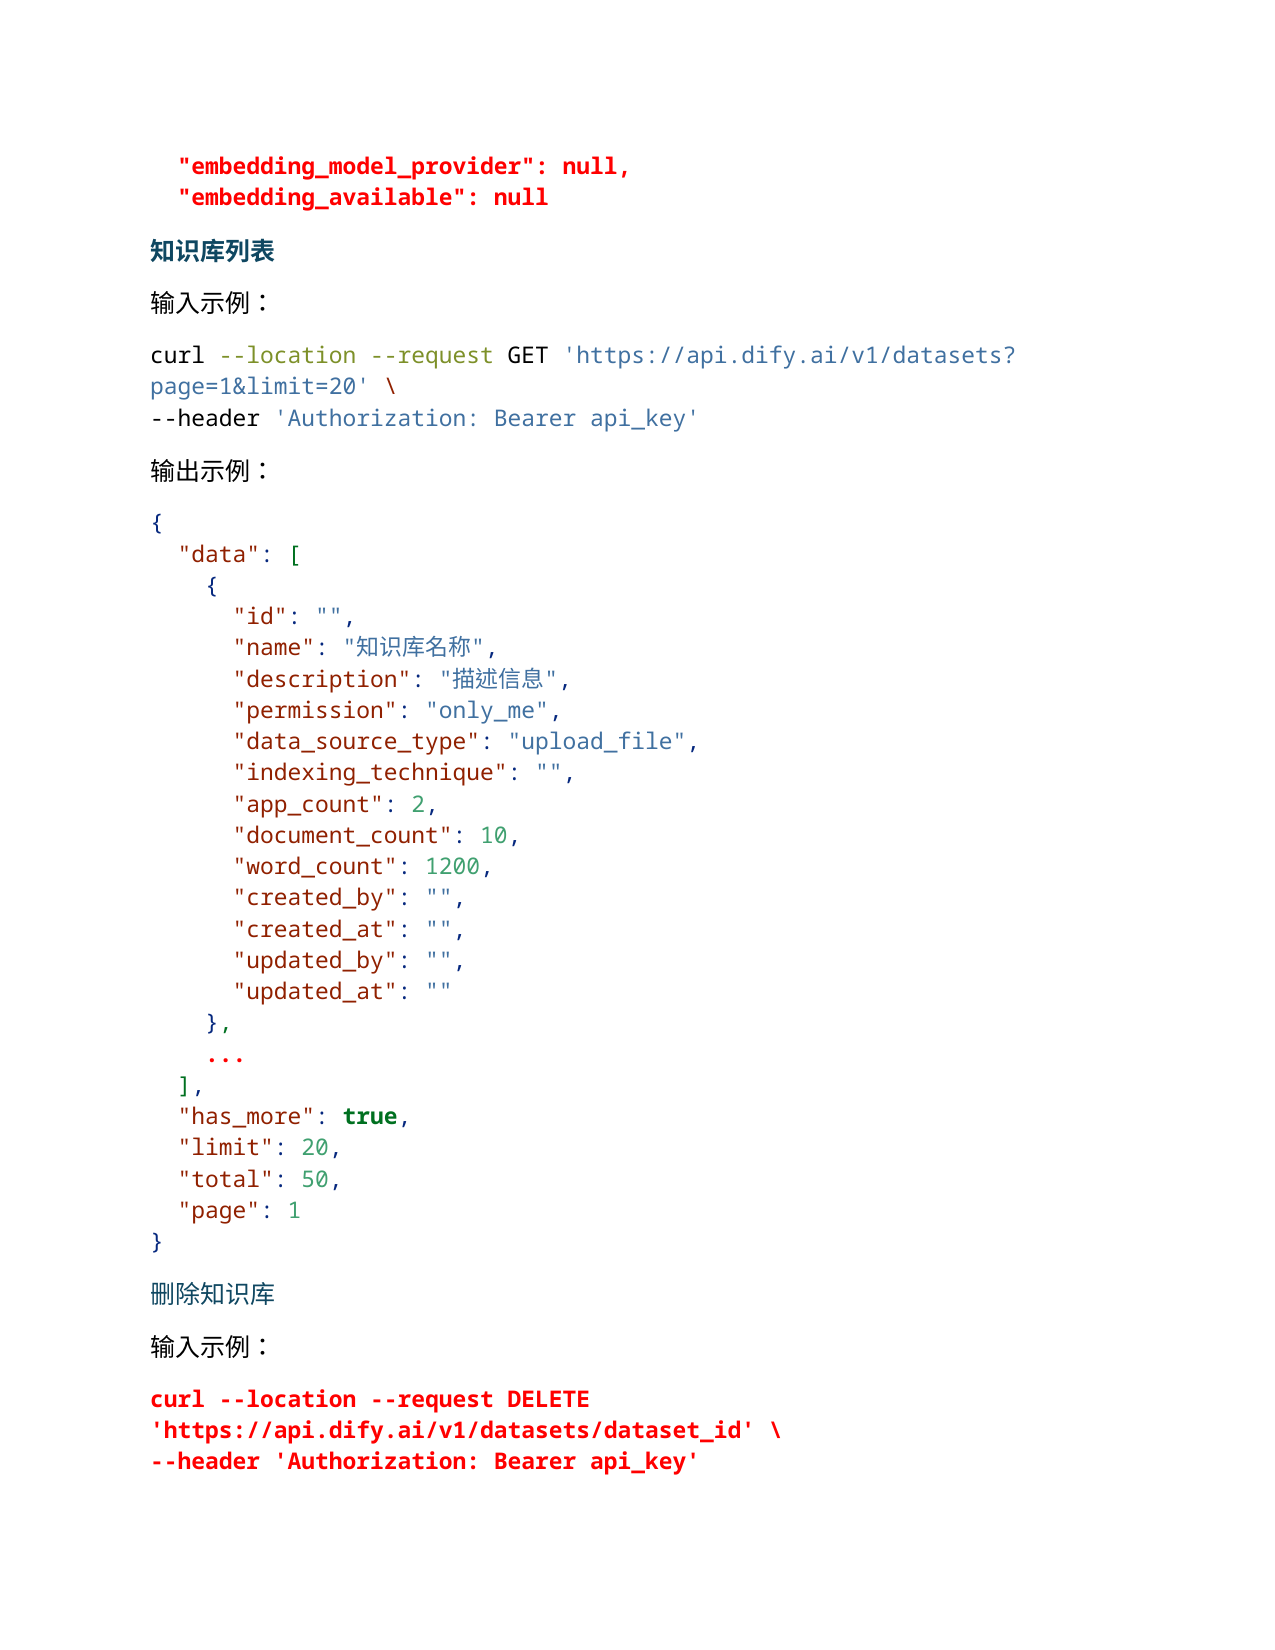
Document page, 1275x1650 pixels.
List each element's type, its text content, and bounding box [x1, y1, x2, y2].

text 输出示例： [150, 453, 1125, 488]
text 输入示例： [150, 1330, 1125, 1364]
text 输入示例： [150, 286, 1125, 320]
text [150, 150, 1125, 212]
text curl --location --request GET 'https://api.dify.ai/v1/datasets?page=1&limit=20' \ --header 'Authorization: Bearer api_key' [150, 339, 1125, 433]
text { "data": [ { "id": "", "name": "知识库名称", "description": "描述信息", "permission": "only_me", "data_source_type": "upload_file", "indexing_technique": "", "app_count": 2, "document_count": 10, "word_count": 1200, "created_by": "", "created_at": "", "updated_by": "", "updated_at": "" }, ... ], "has_more": true, "limit": 20, "total": 50, "page": 1 } [150, 506, 1125, 1256]
subtitle 知识库列表 [150, 233, 1125, 267]
text curl --location --request DELETE 'https://api.dify.ai/v1/datasets/dataset_id' \ --header 'Authorization: Bearer api_key' [150, 1383, 1125, 1477]
subtitle 删除知识库 [150, 1277, 1125, 1311]
